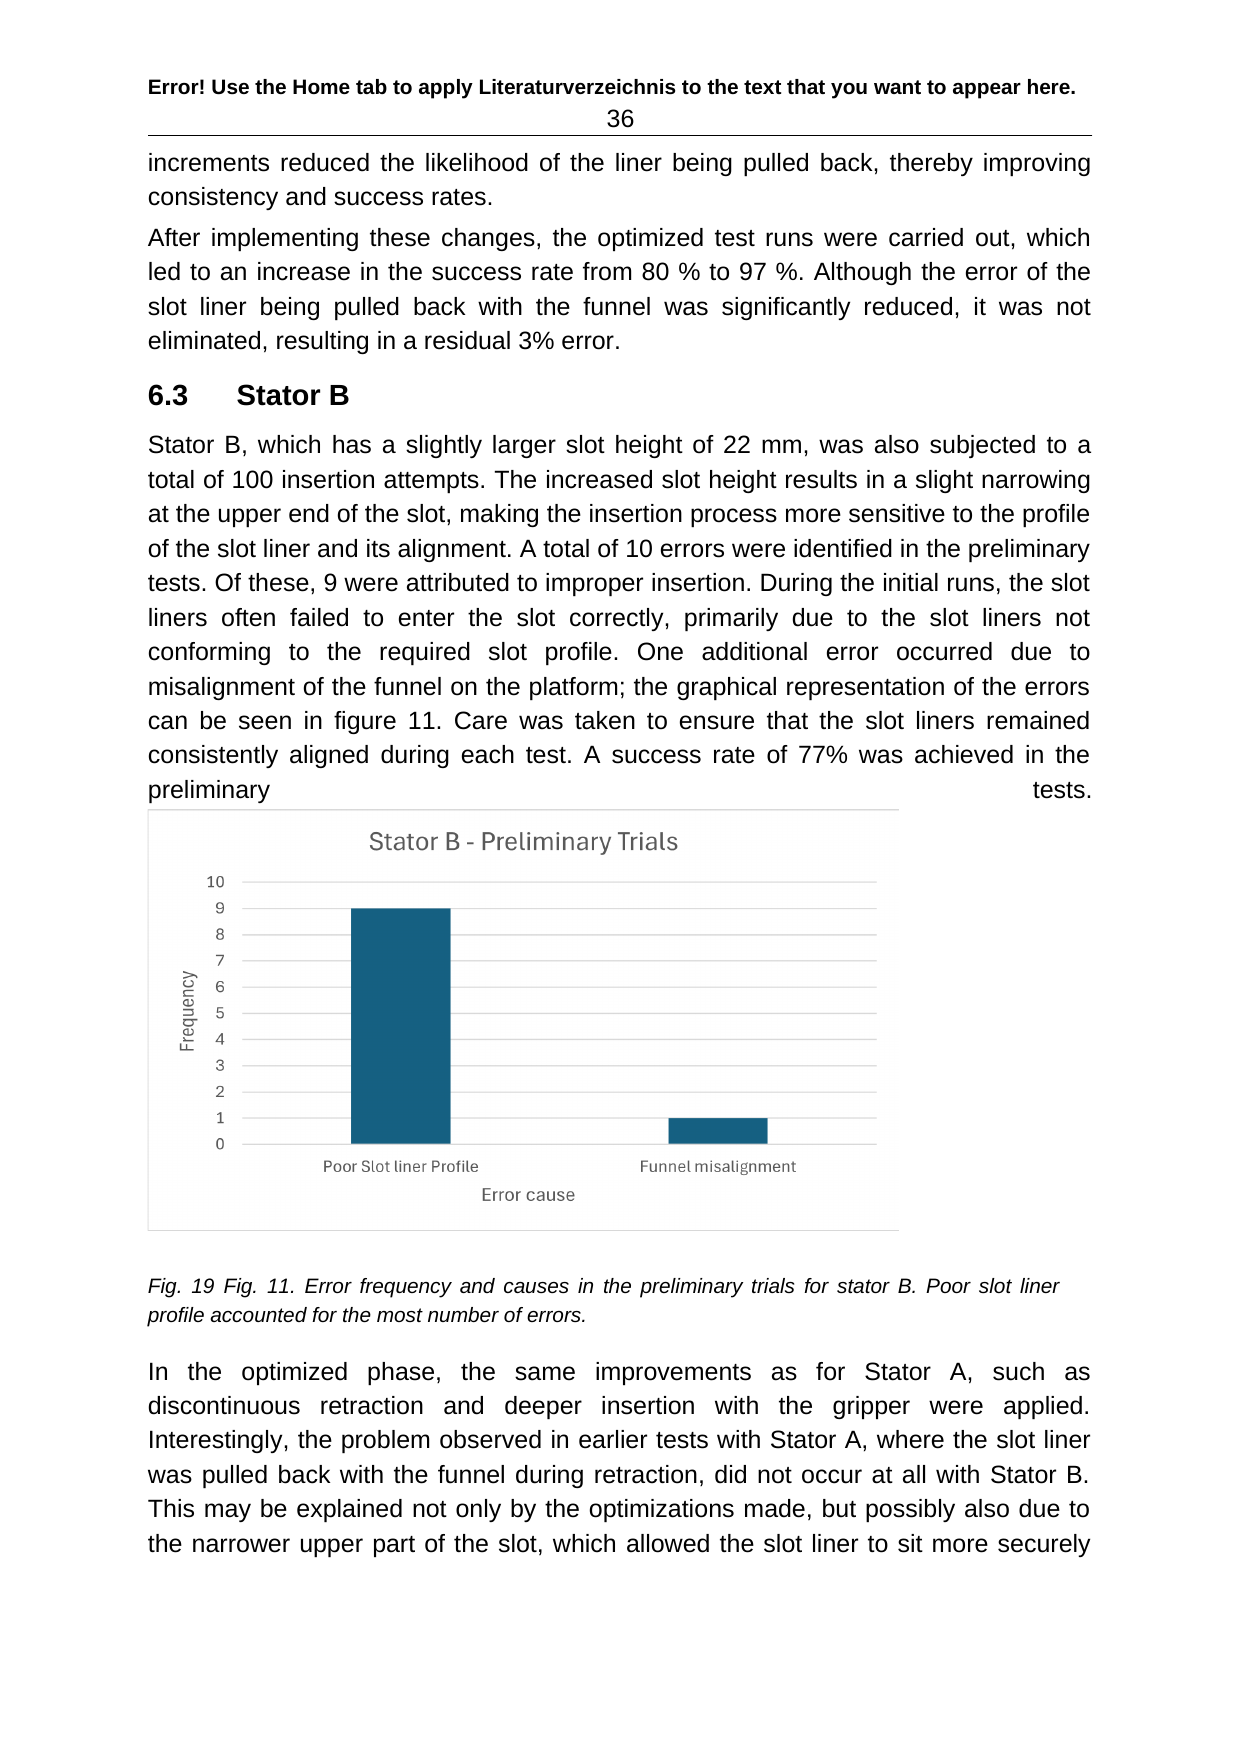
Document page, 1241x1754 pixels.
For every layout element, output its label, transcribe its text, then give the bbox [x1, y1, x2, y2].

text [148, 148, 1092, 211]
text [148, 1356, 1092, 1558]
picture [147, 809, 899, 1231]
text After implementing these changes, the optimized test runs were carried out, which led to an increase in the success rate from 80 % to 97 %. Although the error of the slot liner being pulled back with the funnel was significantly reduced, it was not eliminated, resulting in a residual 3% error. [148, 223, 1092, 355]
text Fig. 19 Fig. 11. Error frequency and causes in the preliminary trials for stator B. Poor slot liner profile accounted for the most number of errors. [148, 1274, 1063, 1327]
subtitle Stator B [148, 377, 1092, 411]
